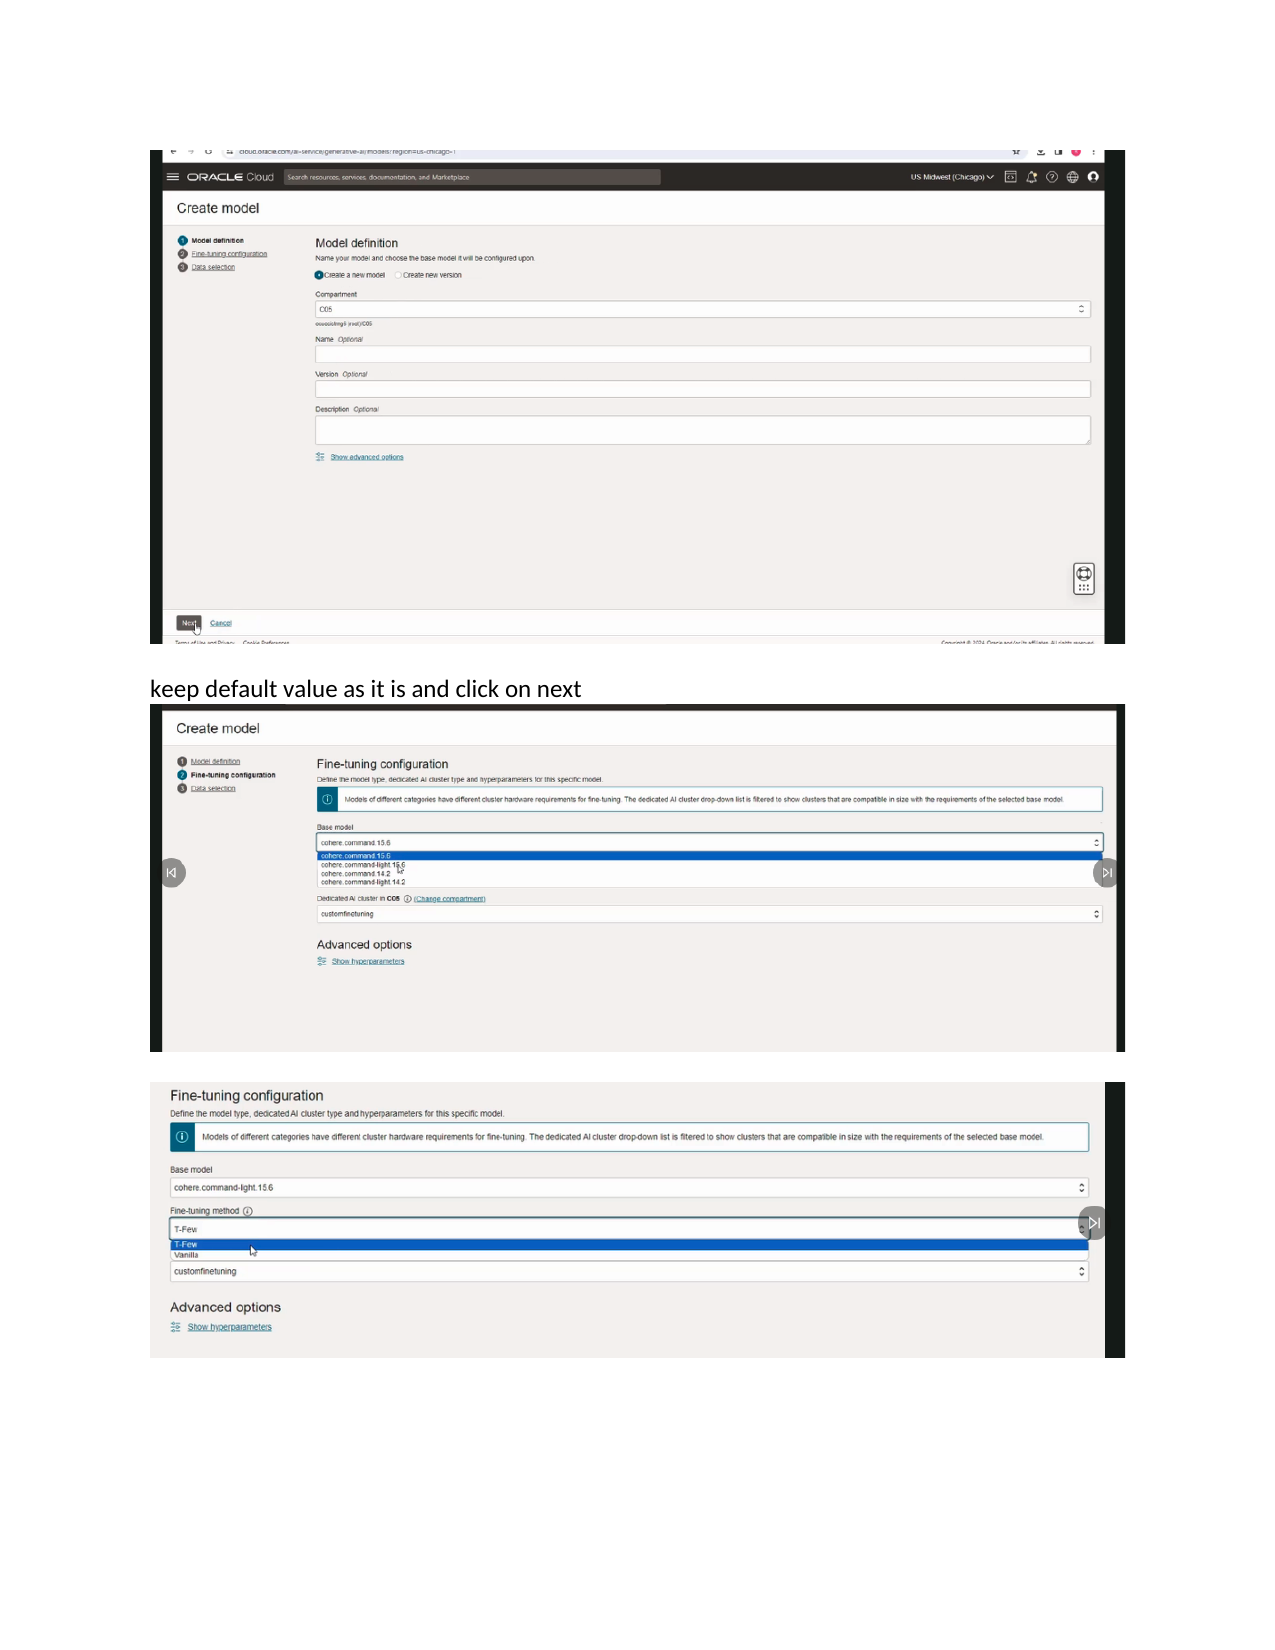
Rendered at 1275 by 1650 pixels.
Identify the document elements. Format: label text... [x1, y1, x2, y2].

picture [150, 150, 1125, 644]
picture [150, 704, 1125, 1052]
text keep default value as it is and click on next [150, 674, 1125, 704]
picture [150, 1082, 1125, 1358]
